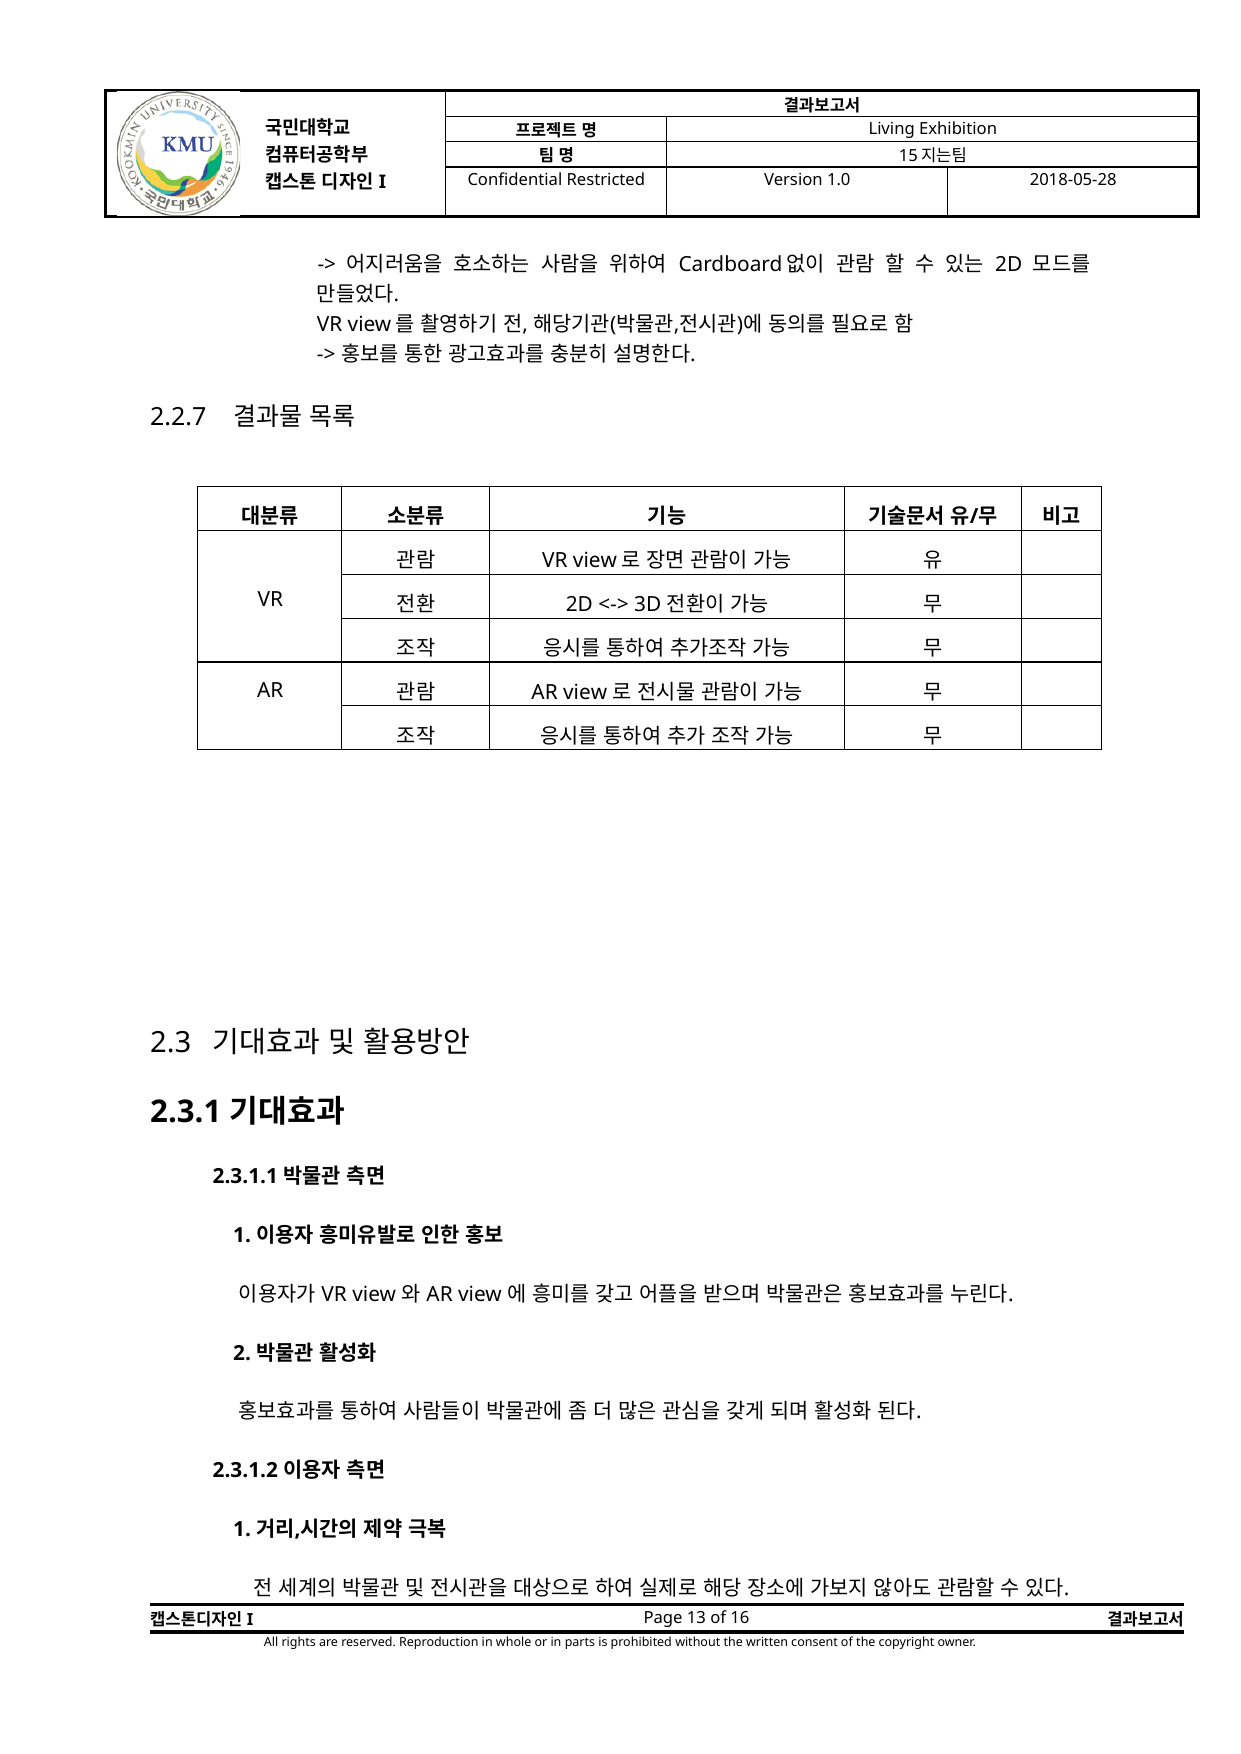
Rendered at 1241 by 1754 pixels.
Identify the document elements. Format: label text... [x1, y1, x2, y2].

table_cell [1022, 619, 1101, 661]
text 2.3.1.1 박물관 측면 [212, 1160, 1090, 1190]
table_cell 응시를 통하여 추가조작 가능 [490, 619, 844, 661]
table_cell 무 [845, 619, 1021, 661]
table_cell 조작 [342, 706, 489, 749]
table_cell 2D <-> 3D 전환이 가능 [490, 575, 844, 618]
text VR view를 촬영하기 전, 해당기관(박물관,전시관)에 동의를 필요로 함 [233, 307, 1090, 338]
text 홍보효과를 통하여 사람들이 박물관에 좀 더 많은 관심을 갖게 되며 활성화 된다. [233, 1395, 1090, 1425]
table_cell 무 [845, 575, 1021, 618]
table_header 기능 [490, 487, 844, 530]
table_cell [1022, 575, 1101, 618]
table_header 기술문서 유/무 [845, 487, 1021, 530]
picture [116, 91, 241, 216]
text 2.3.1 기대효과 [150, 1086, 1090, 1131]
table_cell [1022, 706, 1101, 749]
subtitle 기대효과 및 활용방안 [150, 1018, 1090, 1061]
table_header 대분류 [198, 487, 341, 530]
table_cell VR [198, 531, 341, 661]
text 2. 박물관 활성화 [233, 1336, 1090, 1366]
text 전 세계의 박물관 및 전시관을 대상으로 하여 실제로 해당 장소에 가보지 않아도 관람할 수 있다. [233, 1571, 1090, 1601]
table_cell 응시를 통하여 추가 조작 가능 [490, 706, 844, 749]
table_cell 조작 [342, 619, 489, 661]
text -> 어지러움을 호소하는 사람을 위하여 Cardboard없이 관람 할 수 있는 2D 모드를 만들었다. [317, 247, 1090, 307]
text 1. 이용자 흥미유발로 인한 홍보 [233, 1218, 1090, 1249]
table_cell 전환 [342, 575, 489, 618]
table_cell 무 [845, 663, 1021, 705]
text 2.3.1.2 이용자 측면 [212, 1453, 1090, 1484]
table_cell AR view 로 전시물 관람이 가능 [490, 663, 844, 705]
table_cell 유 [845, 531, 1021, 574]
table_cell 관람 [342, 531, 489, 574]
table_cell 관람 [342, 663, 489, 705]
text -> 홍보를 통한 광고효과를 충분히 설명한다. [233, 338, 1090, 368]
table_cell [1022, 663, 1101, 705]
subtitle 결과물 목록 [150, 396, 1090, 433]
table_cell VR view로 장면 관람이 가능 [490, 531, 844, 574]
text 이용자가 VR view 와 AR view 에 흥미를 갖고 어플을 받으며 박물관은 홍보효과를 누린다. [233, 1277, 1090, 1308]
table_cell [1022, 531, 1101, 574]
table_header 비고 [1022, 487, 1101, 530]
table_cell 무 [845, 706, 1021, 749]
table_cell AR [198, 663, 341, 749]
text 1. 거리,시간의 제약 극복 [233, 1512, 1090, 1543]
table_header 소분류 [342, 487, 489, 530]
